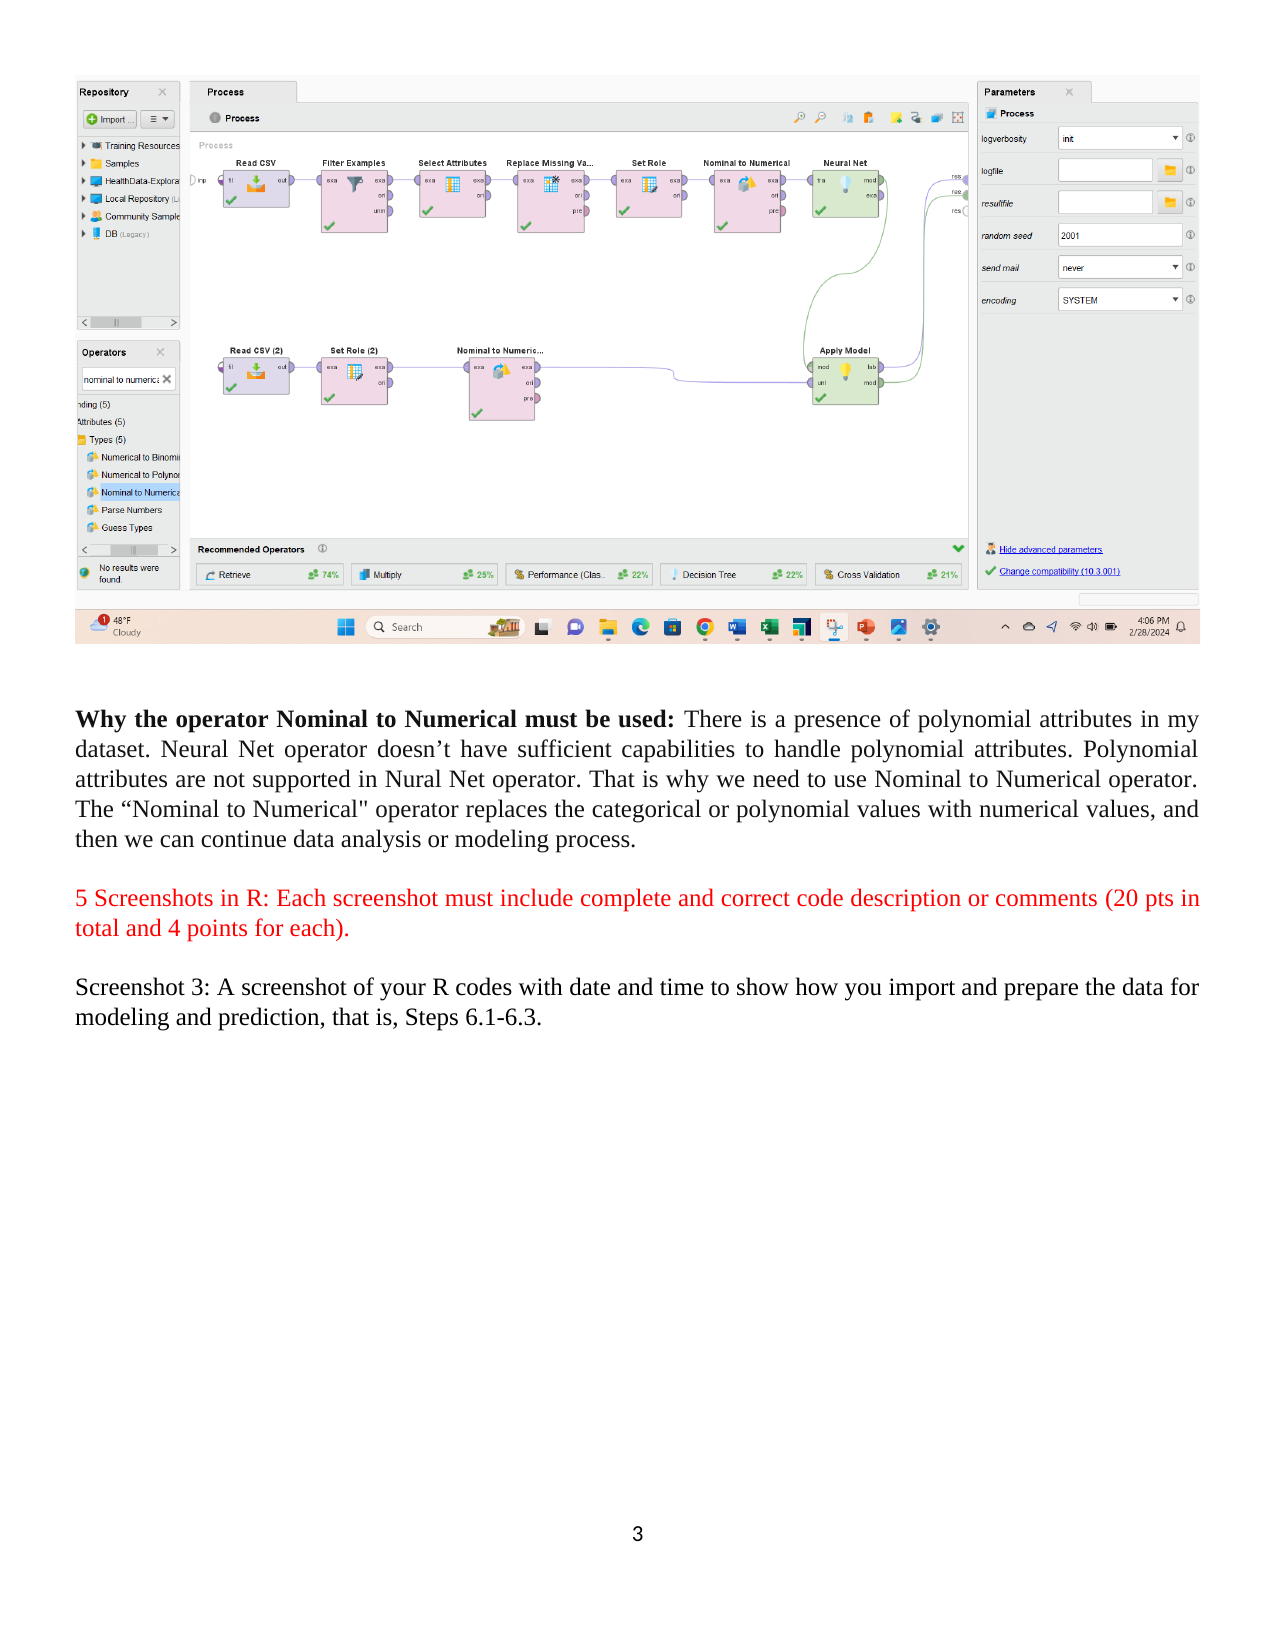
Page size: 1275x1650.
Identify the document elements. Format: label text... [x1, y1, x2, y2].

text Screenshot 3: A screenshot of your R codes with date and time to show how you import and prepare the data for modeling and prediction, that is, Steps 6.1-6.3. [75, 972, 1200, 1031]
text 5 Screenshots in R: Each screenshot must include complete and correct code description or comments (20 pts in total and 4 points for each). [75, 883, 1200, 942]
text Why the operator Nominal to Numerical must be used: There is a presence of polynomial attributes in my dataset. Neural Net operator doesn’t have sufficient capabilities to handle polynomial attributes. Polynomial attributes are not supported in Nural Net operator. That is why we need to use Nominal to Numerical operator. The “Nominal to Numerical" operator replaces the categorical or polynomial values with numerical values, and then we can continue data analysis or modeling process. [75, 704, 1200, 852]
picture [75, 75, 1200, 644]
